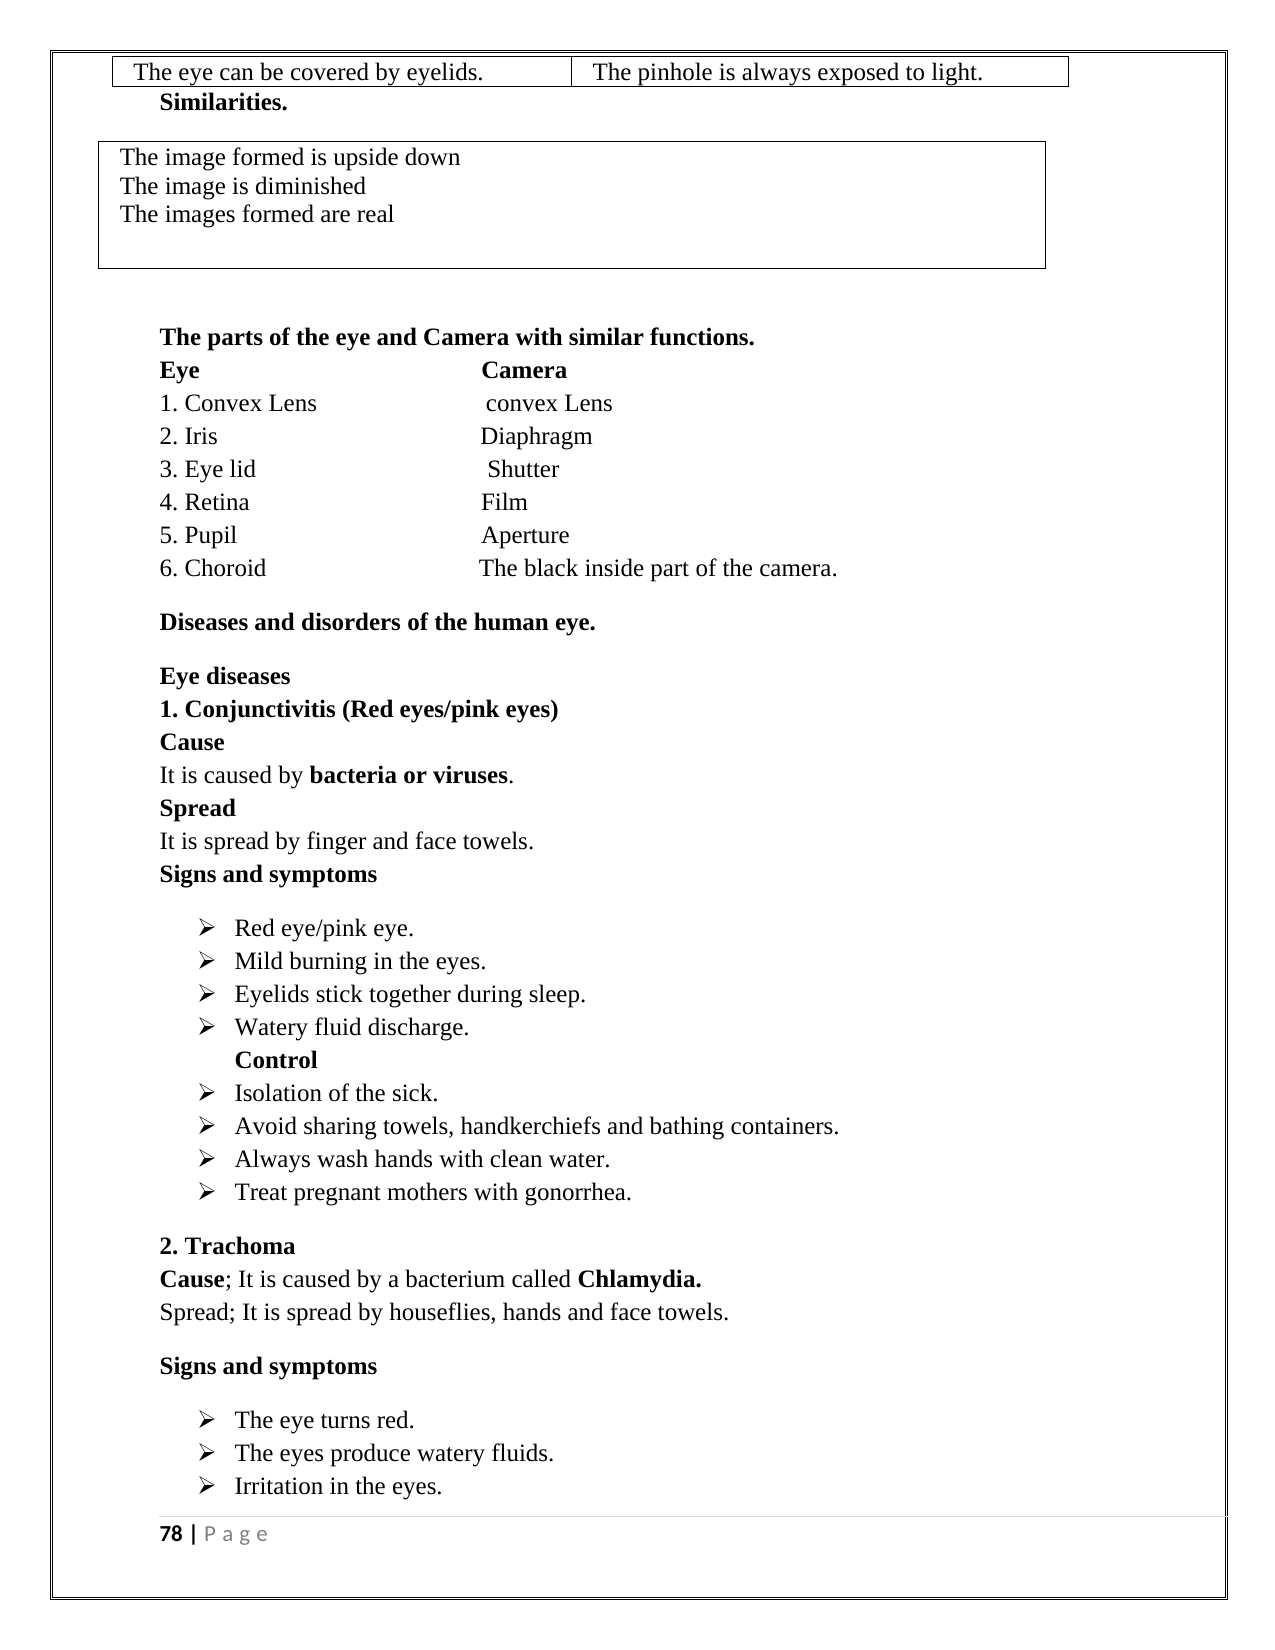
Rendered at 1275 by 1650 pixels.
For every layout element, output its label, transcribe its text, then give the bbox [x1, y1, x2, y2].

list Always wash hands with clean water. [197, 1144, 1225, 1173]
list Red eye/pink eye. [197, 913, 1225, 942]
table_header The image formed is upside down The image is diminished The images formed are real [99, 142, 1045, 267]
text Signs and symptoms [159, 1351, 1225, 1380]
list Eyelids stick together during sleep. [197, 979, 1225, 1008]
list Treat pregnant mothers with gonorrhea. [197, 1177, 1225, 1206]
list Avoid sharing towels, handkerchiefs and bathing containers. [197, 1111, 1225, 1140]
text The parts of the eye and Camera with similar functions. Eye Camera 1. Convex Lens convex Lens 2. Iris Diaphragm 3. Eye lid Shutter 4. Retina Film 5. Pupil Aperture 6. Choroid The black inside part of the camera. [159, 322, 1225, 582]
list The eye turns red. [197, 1405, 1225, 1434]
text Eye diseases 1. Conjunctivitis (Red eyes/pink eyes) Cause It is caused by bacteria or viruses. Spread It is spread by finger and face towels. Signs and symptoms [159, 661, 1225, 888]
text 2. Trachoma Cause; It is caused by a bacterium called Chlamydia. Spread; It is spread by houseflies, hands and face towels. [159, 1231, 1225, 1326]
table_cell The pinhole is always exposed to light. [572, 57, 1068, 86]
text Diseases and disorders of the human eye. [159, 607, 1225, 636]
list Watery fluid discharge. Control [197, 1012, 1225, 1074]
table_cell The eye can be covered by eyelids. [113, 57, 571, 86]
list Isolation of the sick. [197, 1078, 1225, 1107]
text Similarities. [159, 87, 1225, 116]
list The eyes produce watery fluids. [197, 1438, 1225, 1467]
list Irritation in the eyes. [197, 1471, 1225, 1500]
list Mild burning in the eyes. [197, 946, 1225, 975]
